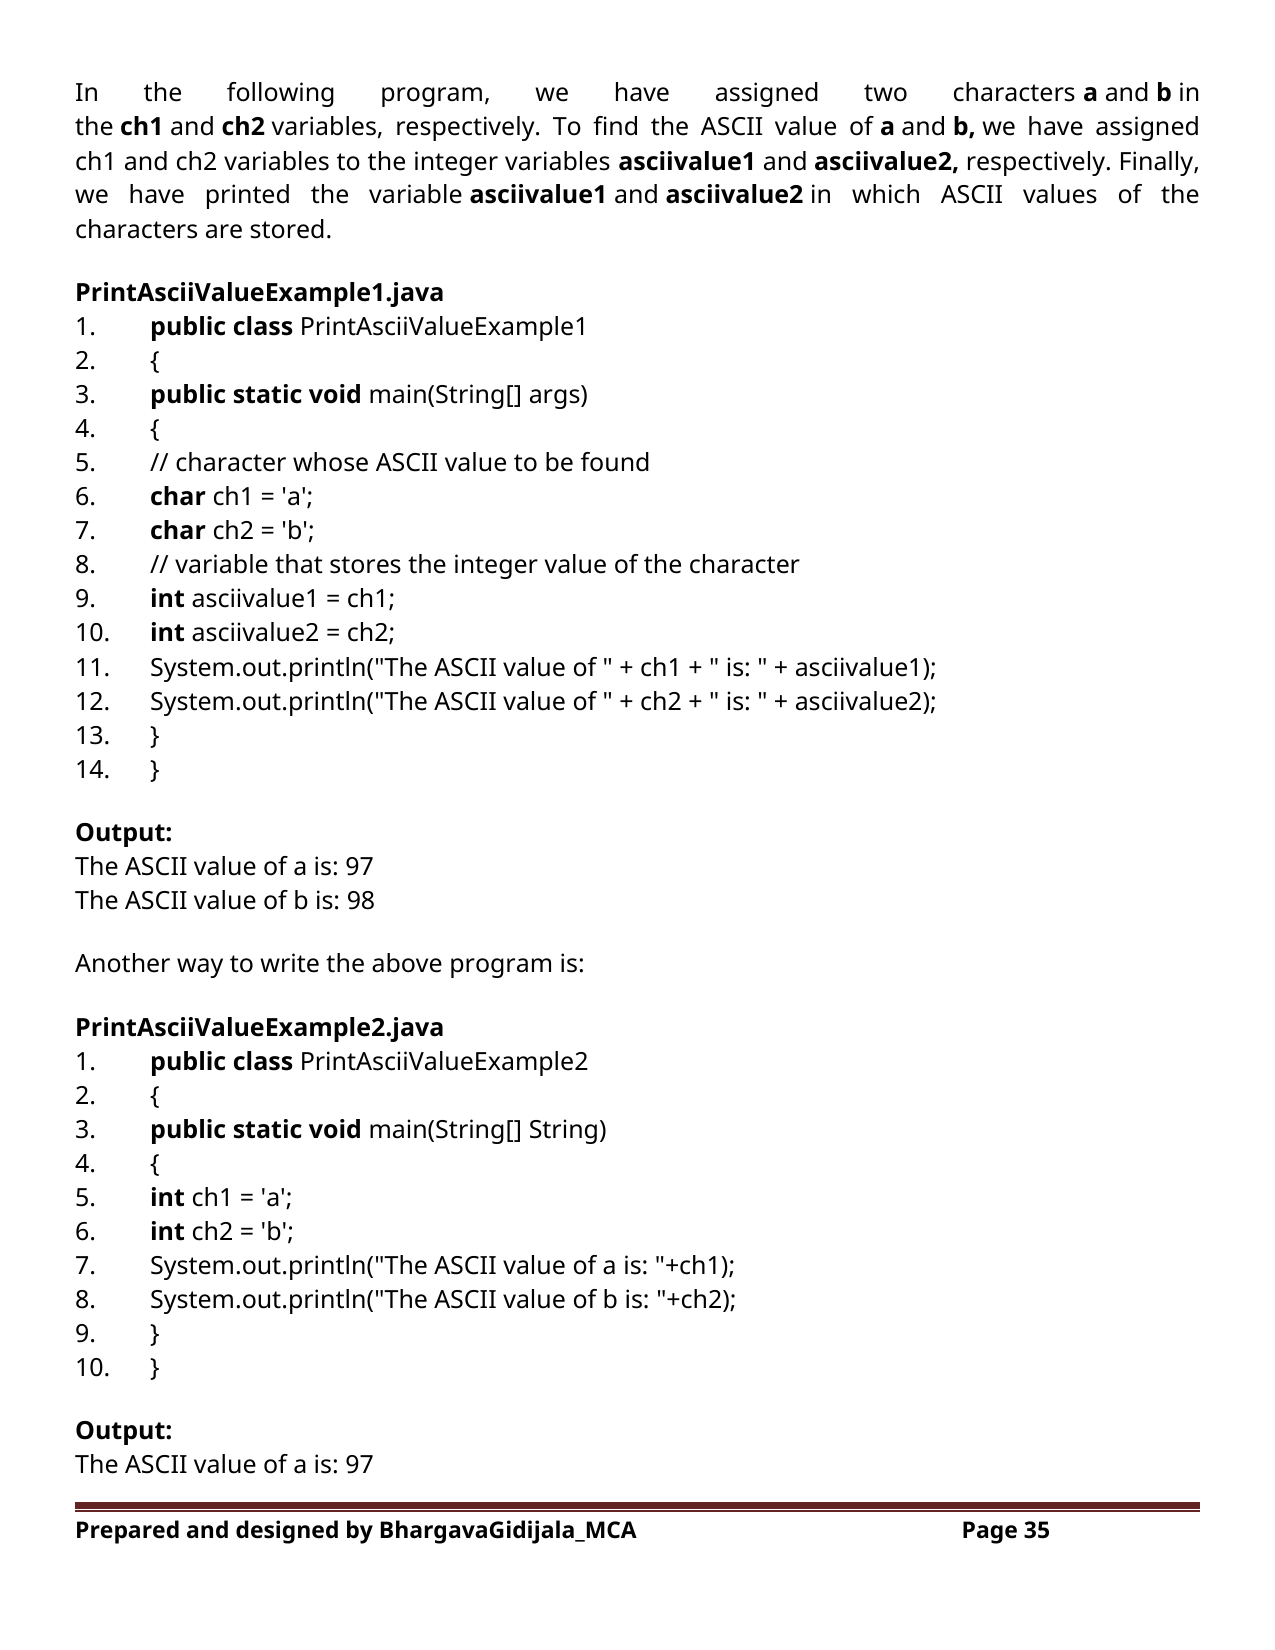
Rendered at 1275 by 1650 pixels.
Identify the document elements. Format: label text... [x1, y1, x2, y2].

list System.out.println("The ASCII value of " + ch2 + " is: " + asciivalue2); [75, 683, 1200, 717]
list public static void main(String[] args) [75, 377, 1200, 411]
list // variable that stores the integer value of the character [75, 547, 1200, 581]
list public class PrintAsciiValueExample1 [75, 308, 1200, 343]
text In the following program, we have assigned two characters a and b in the ch1 and ch2 variables, respectively. To find the ASCII value of a and b, we have assigned ch1 and ch2 variables to the integer variables asciivalue1 and asciivalue2, respectively. Finally, we have printed the variable asciivalue1 and asciivalue2 in which ASCII values of the characters are stored. [75, 75, 1200, 245]
text The ASCII value of b is: 98 [75, 883, 1200, 917]
list // character whose ASCII value to be found [75, 445, 1200, 479]
list { [75, 343, 1200, 377]
text The ASCII value of a is: 97 [75, 849, 1200, 883]
list System.out.println("The ASCII value of a is: "+ch1); [75, 1248, 1200, 1282]
text Output: [75, 814, 1200, 849]
text Output: [75, 1413, 1200, 1447]
list { [75, 1077, 1200, 1111]
list public class PrintAsciiValueExample2 [75, 1043, 1200, 1077]
list System.out.println("The ASCII value of " + ch1 + " is: " + asciivalue1); [75, 649, 1200, 683]
text PrintAsciiValueExample1.java [75, 274, 1200, 308]
list } [75, 1350, 1200, 1384]
list System.out.println("The ASCII value of b is: "+ch2); [75, 1282, 1200, 1316]
list } [75, 1316, 1200, 1350]
list char ch1 = 'a'; [75, 479, 1200, 513]
list public static void main(String[] String) [75, 1111, 1200, 1145]
list } [75, 717, 1200, 751]
text PrintAsciiValueExample2.java [75, 1009, 1200, 1043]
list int asciivalue2 = ch2; [75, 615, 1200, 649]
text Another way to write the above program is: [75, 946, 1200, 980]
list int ch2 = 'b'; [75, 1213, 1200, 1248]
list } [75, 751, 1200, 785]
text The ASCII value of a is: 97 [75, 1447, 1200, 1481]
list int asciivalue1 = ch1; [75, 581, 1200, 615]
list int ch1 = 'a'; [75, 1179, 1200, 1213]
list { [75, 411, 1200, 445]
list char ch2 = 'b'; [75, 513, 1200, 547]
list { [75, 1145, 1200, 1179]
